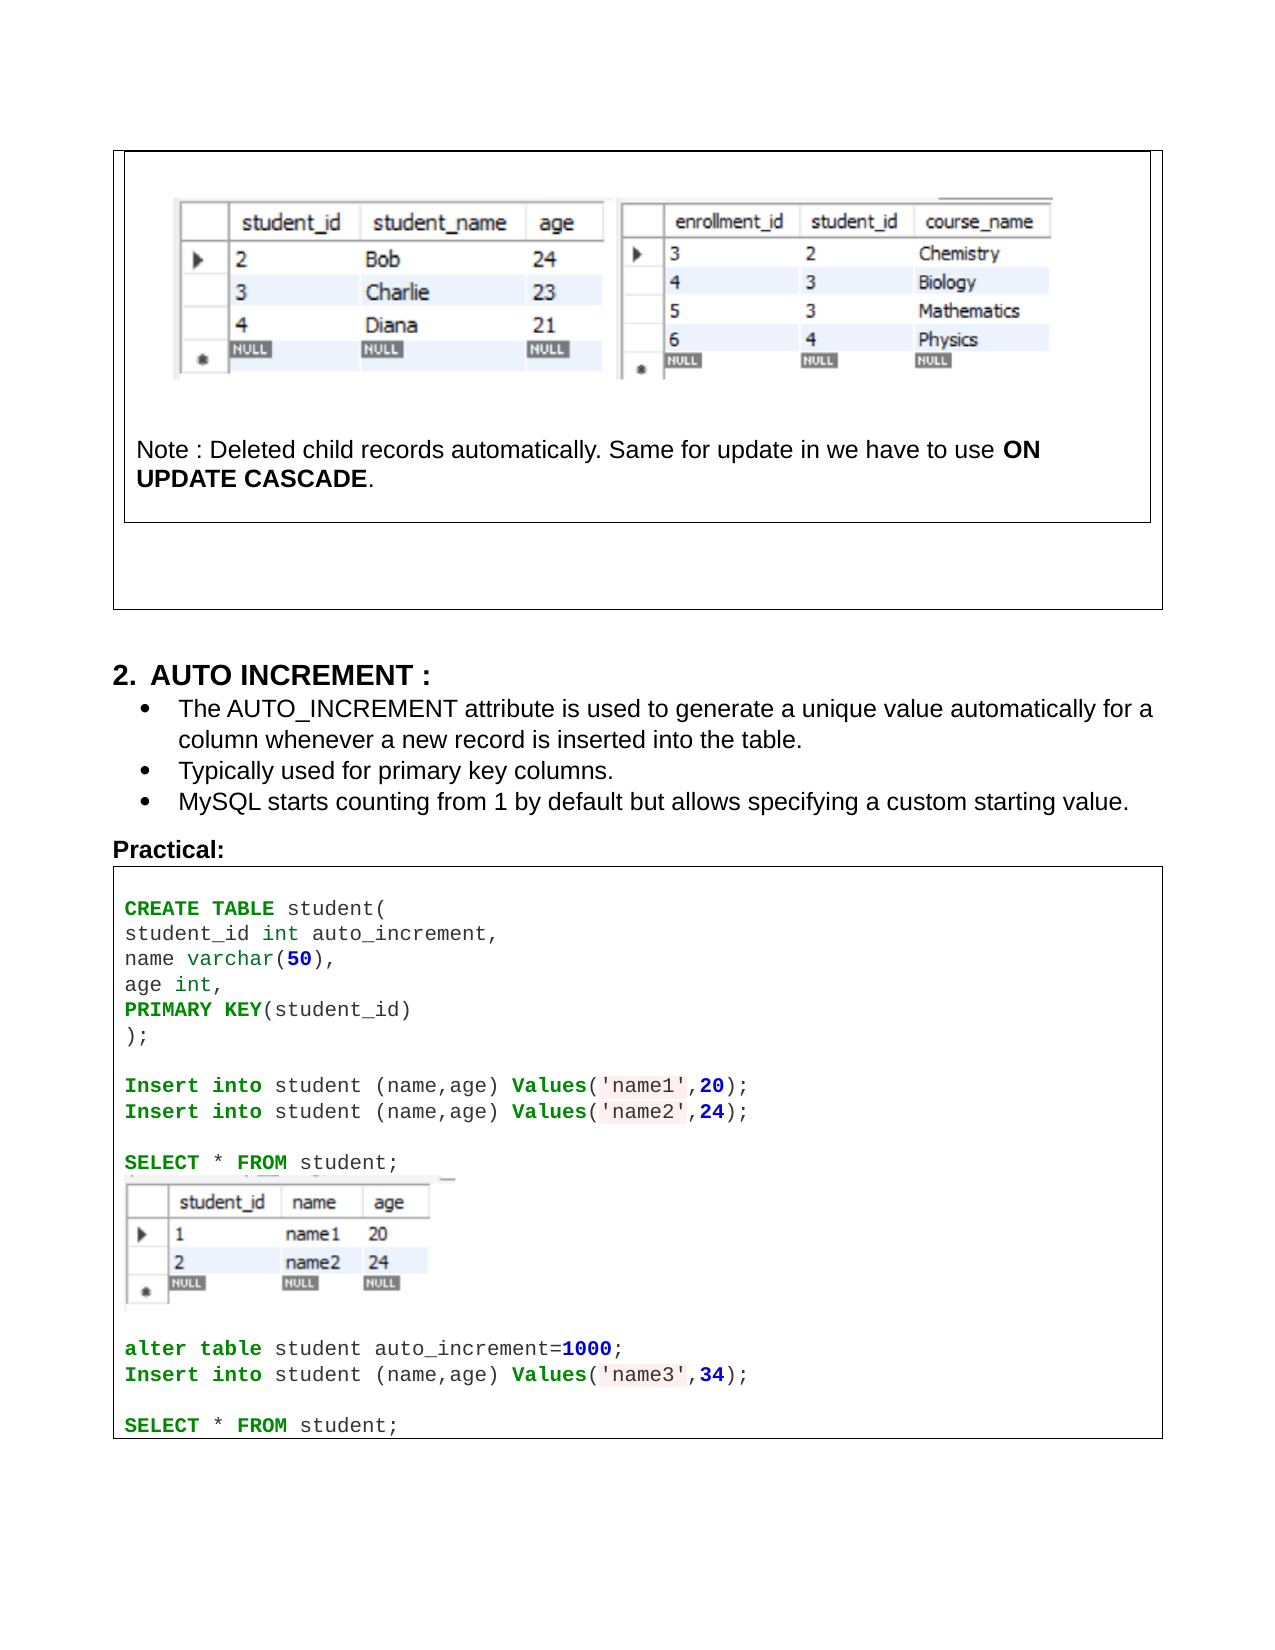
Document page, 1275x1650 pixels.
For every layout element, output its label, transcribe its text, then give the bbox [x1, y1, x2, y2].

text Practical: [112, 835, 1162, 864]
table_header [114, 867, 1162, 1438]
list The AUTO_INCREMENT attribute is used to generate a unique value automatically for a column whenever a new record is inserted into the table. [141, 694, 1162, 754]
list MySQL starts counting from 1 by default but allows specifying a custom starting value. [141, 787, 1162, 816]
picture [136, 152, 1115, 403]
picture [124, 1175, 456, 1312]
list Typically used for primary key columns. [141, 756, 1162, 785]
list AUTO INCREMENT : [112, 658, 1162, 691]
